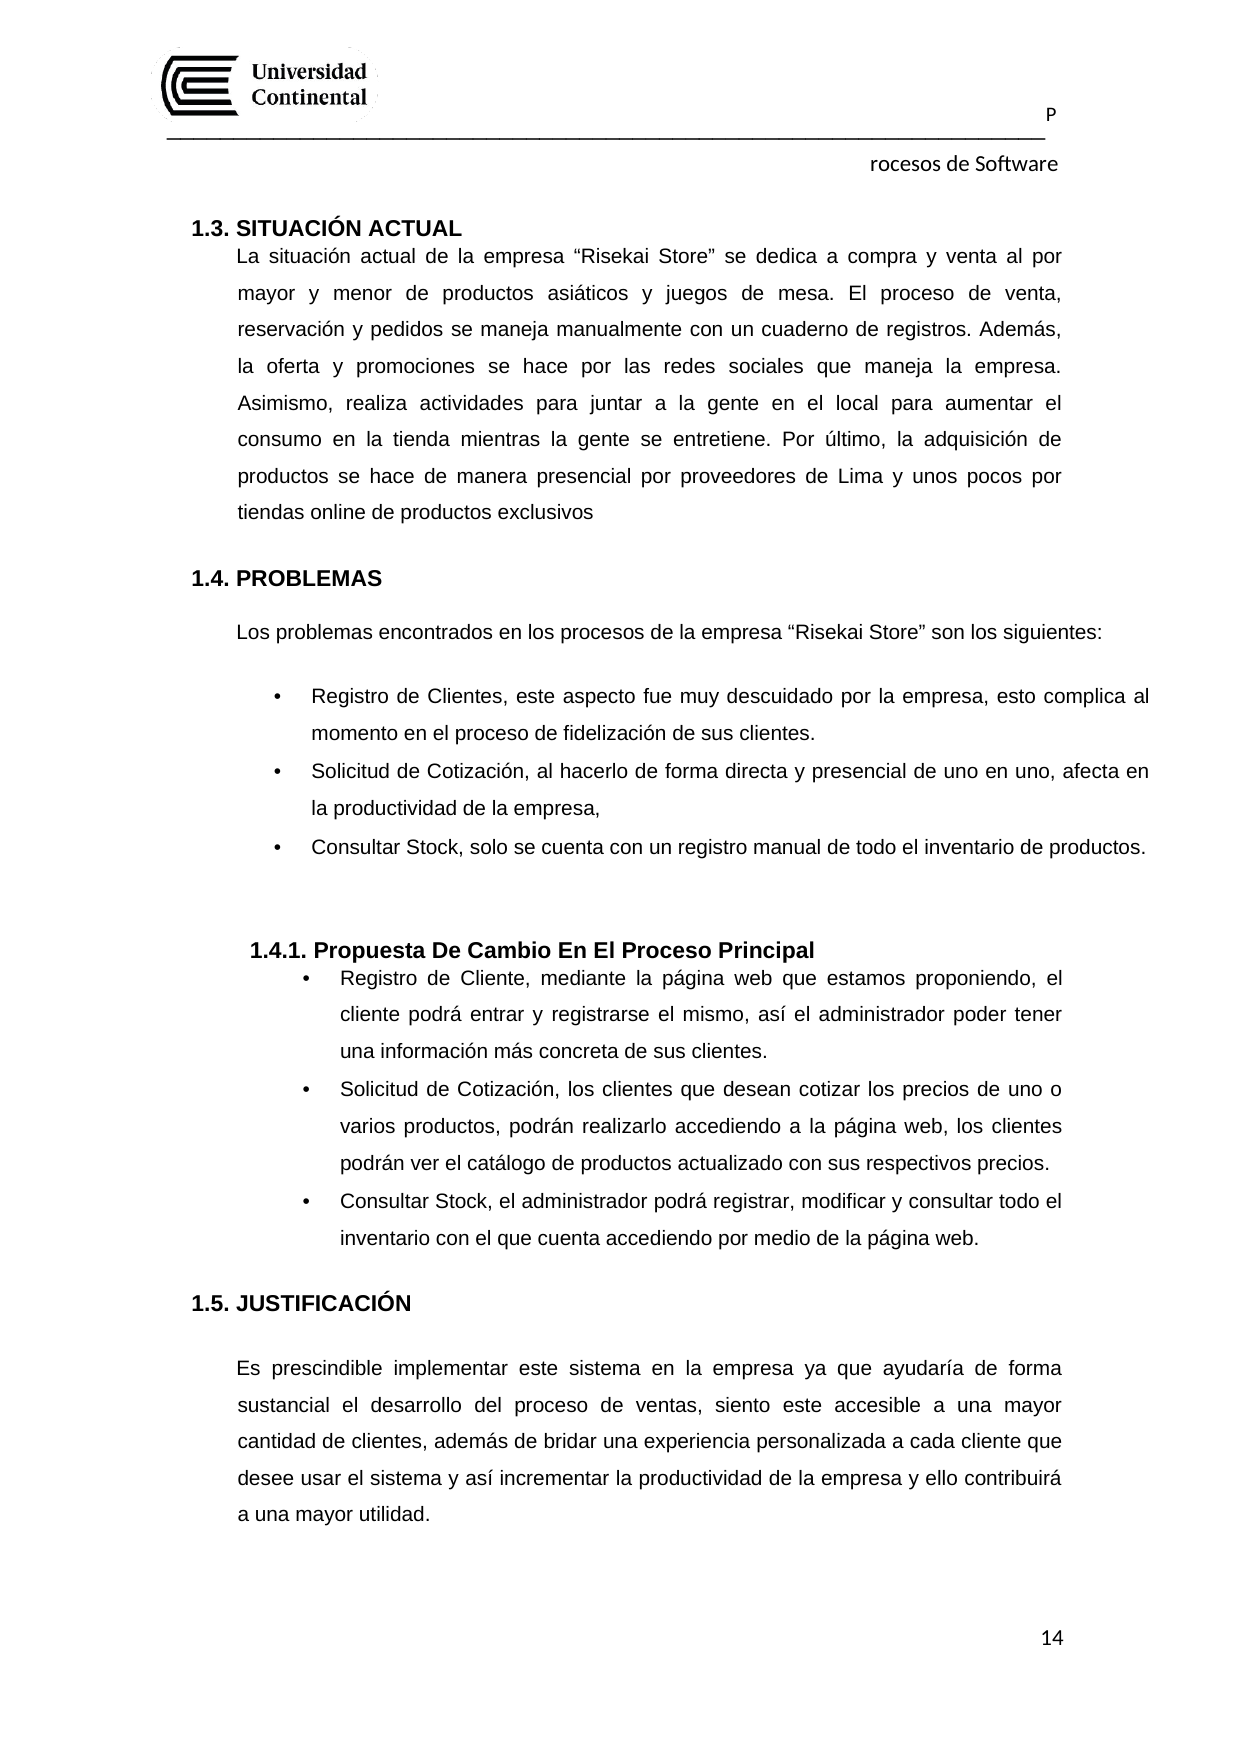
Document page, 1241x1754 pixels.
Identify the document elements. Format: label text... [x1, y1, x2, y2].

subtitle 1.4. PROBLEMAS [191, 565, 1165, 591]
list Consultar Stock, solo se cuenta con un registro manual de todo el inventario de productos. [274, 834, 1151, 858]
subtitle 1.4.1. Propuesta De Cambio En El Proceso Principal [249, 937, 1165, 963]
list Consultar Stock, el administrador podrá registrar, modificar y consultar todo el inventario con el que cuenta accediendo por medio de la página web. [302, 1189, 1063, 1249]
list Registro de Cliente, mediante la página web que estamos proponiendo, el cliente podrá entrar y registrarse el mismo, así el administrador poder tener una información más concreta de sus clientes. [302, 966, 1063, 1063]
list Registro de Clientes, este aspecto fue muy descuidado por la empresa, esto complica al momento en el proceso de fidelización de sus clientes. [274, 684, 1151, 745]
list Solicitud de Cotización, al hacerlo de forma directa y presencial de uno en uno, afecta en la productividad de la empresa, [274, 759, 1151, 820]
text Los problemas encontrados en los procesos de la empresa “Risekai Store” son los siguientes: [236, 620, 1165, 644]
picture [141, 44, 383, 122]
text Es prescindible implementar este sistema en la empresa ya que ayudaría de forma sustancial el desarrollo del proceso de ventas, siento este accesible a una mayor cantidad de clientes, además de bridar una experiencia personalizada a cada cliente que desee usar el sistema y así incrementar la productividad de la empresa y ello contribuirá a una mayor utilidad. [236, 1356, 1063, 1526]
text La situación actual de la empresa “Risekai Store” se dedica a compra y venta al por mayor y menor de productos asiáticos y juegos de mesa. El proceso de venta, reservación y pedidos se maneja manualmente con un cuaderno de registros. Además, la oferta y promociones se hace por las redes sociales que maneja la empresa. Asimismo, realiza actividades para juntar a la gente en el local para aumentar el consumo en la tienda mientras la gente se entretiene. Por último, la adquisición de productos se hace de manera presencial por proveedores de Lima y unos pocos por tiendas online de productos exclusivos [236, 244, 1063, 524]
list Solicitud de Cotización, los clientes que desean cotizar los precios de uno o varios productos, podrán realizarlo accediendo a la página web, los clientes podrán ver el catálogo de productos actualizado con sus respectivos precios. [302, 1077, 1063, 1174]
subtitle 1.5. JUSTIFICACIÓN [191, 1290, 1165, 1317]
subtitle 1.3. SITUACIÓN ACTUAL [191, 215, 1165, 242]
